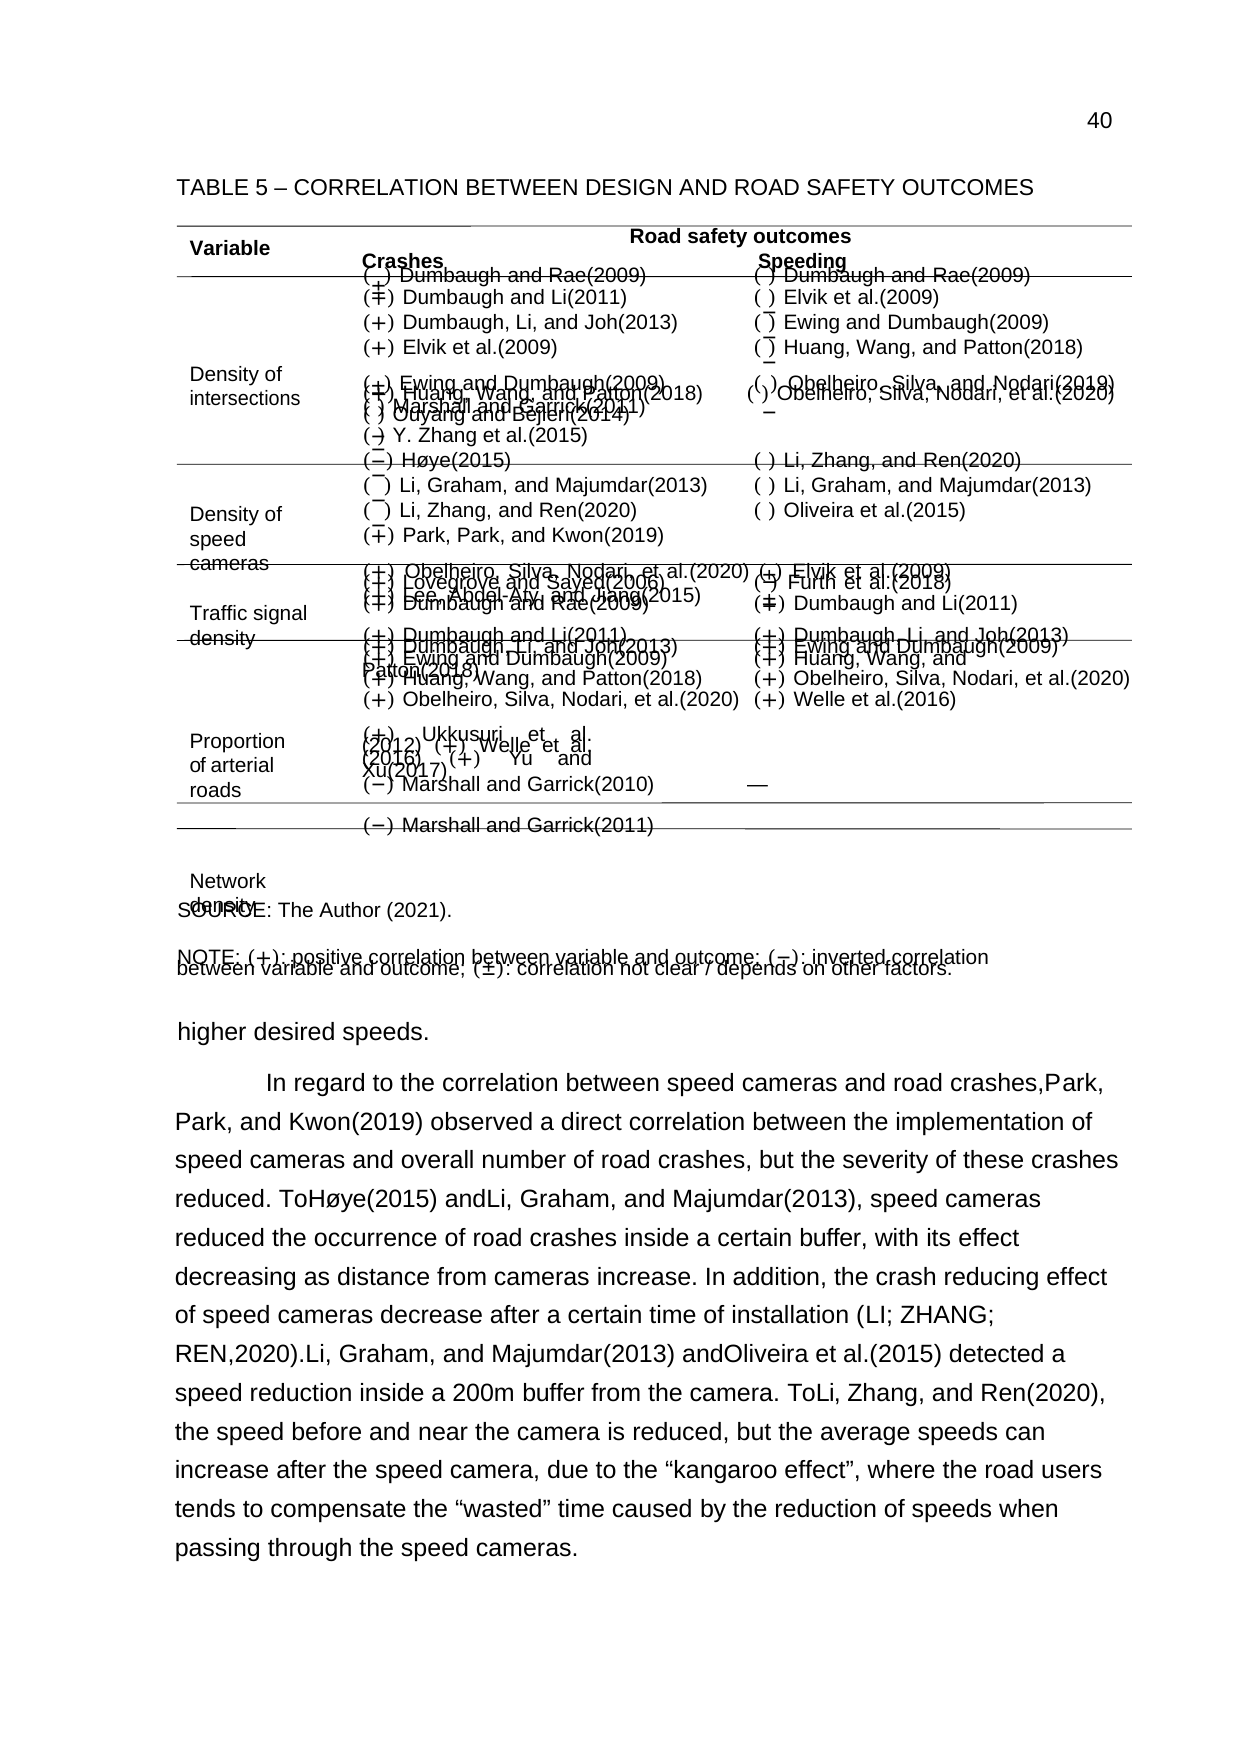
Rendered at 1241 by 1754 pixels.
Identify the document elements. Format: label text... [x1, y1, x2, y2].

text ( ) Y. Zhang et al.(2015) [362, 422, 1167, 448]
text Traffic signal density [189, 601, 309, 639]
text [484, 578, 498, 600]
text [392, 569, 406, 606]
text ( ) Ewing and Dumbaugh(2009) ( ) Obelheiro, Silva, and Nodari(2019) (+) Huang, Wang, and Patton(2018) ( ) Obelheiro, Silva, Nodari, et al.(2020) ( ) Marshall and Garrick(2011) [622, 380, 1115, 418]
text higher desired speeds. [177, 1017, 1167, 1046]
text In regard to the correlation between speed cameras and road crashes,Park, Park, and Kwon(2019) observed a direct correlation between the implementation of speed cameras and overall number of road crashes, but the severity of these crashes reduced. ToHøye(2015) andLi, Graham, and Majumdar(2013), speed cameras reduced the occurrence of road crashes inside a certain buffer, with its effect decreasing as distance from cameras increase. In addition, the crash reducing effect of speed cameras decrease after a certain time of installation (LI; ZHANG; REN,2020).Li, Graham, and Majumdar(2013) andOliveira et al.(2015) detected a speed reduction inside a 200m buffer from the camera. ToLi, Zhang, and Ren(2020), the speed before and near the camera is reduced, but the average speeds can increase after the speed camera, due to the “kangaroo effect”, where the road users tends to compensate the “wasted” time caused by the reduction of speeds when passing through the speed cameras. [174, 1068, 1122, 1561]
text Density of intersections [189, 362, 309, 410]
text (+) Ukkusuri et al.(2012) (+) Welle et al.(2016) (+) Yu and Xu(2017) [362, 732, 592, 781]
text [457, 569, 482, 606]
text (+) Park, Park, and Kwon(2019) [362, 522, 1167, 548]
text (+) Dumbaugh and Li(2011) (+) Dumbaugh, Li, and Joh(2013) (+) Dumbaugh, Li, and Joh(2013) (+) Ewing and Dumbaugh(2009) (+) Ewing and Dumbaugh(2009) (+) Huang, Wang, and Patton(2018) [476, 641, 1088, 682]
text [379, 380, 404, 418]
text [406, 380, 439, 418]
text Density of speed cameras [189, 502, 309, 564]
text ( ) Høye(2015) ( ) Li, Zhang, and Ren(2020) [362, 448, 1167, 473]
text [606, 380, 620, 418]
text Speeding [563, 249, 847, 273]
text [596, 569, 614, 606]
text Network density [189, 868, 267, 917]
text (+) Dumbaugh, Li, and Joh(2013) ( ) Ewing and Dumbaugh(2009) [362, 309, 1167, 334]
text Crashes [362, 249, 447, 273]
text Road safety outcomes [563, 227, 851, 248]
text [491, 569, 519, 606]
text (−) Marshall and Garrick(2011) [362, 793, 1167, 842]
text Variable [189, 236, 273, 260]
text (+) Obelheiro, Silva, Nodari, et al.(2020) ( ) Elvik et al.(2009) (+) Lovegrove and Sayed(2006) ( ) Furth et al.(2018) (+) Lee, Abdel-Aty, and Jiang(2015) [608, 569, 951, 606]
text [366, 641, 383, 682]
text Proportion of arterial roads [189, 729, 307, 802]
text ( ) Li, Zhang, and Ren(2020) ( ) Oliveira et al.(2015) [362, 497, 1167, 522]
text (+) Obelheiro, Silva, Nodari, et al.(2020) (+) Welle et al.(2016) [362, 686, 1167, 711]
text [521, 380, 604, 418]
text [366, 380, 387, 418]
text TABLE 5 – CORRELATION BETWEEN DESIGN AND ROAD SAFETY OUTCOMES [176, 174, 1167, 200]
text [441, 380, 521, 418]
text (+) Dumbaugh and Li(2011) ( ) Elvik et al.(2009) [362, 285, 1167, 309]
text ( ) Li, Graham, and Majumdar(2013) ( ) Li, Graham, and Majumdar(2013) [362, 473, 1167, 497]
text (+) Elvik et al.(2009) ( ) Huang, Wang, and Patton(2018) [362, 334, 1167, 359]
text NOTE: (+): positive correlation between variable and outcome; (−): inverted correlation between variable and outcome; (±): correlation not clear / depends on other factors. [176, 954, 1072, 980]
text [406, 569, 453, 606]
